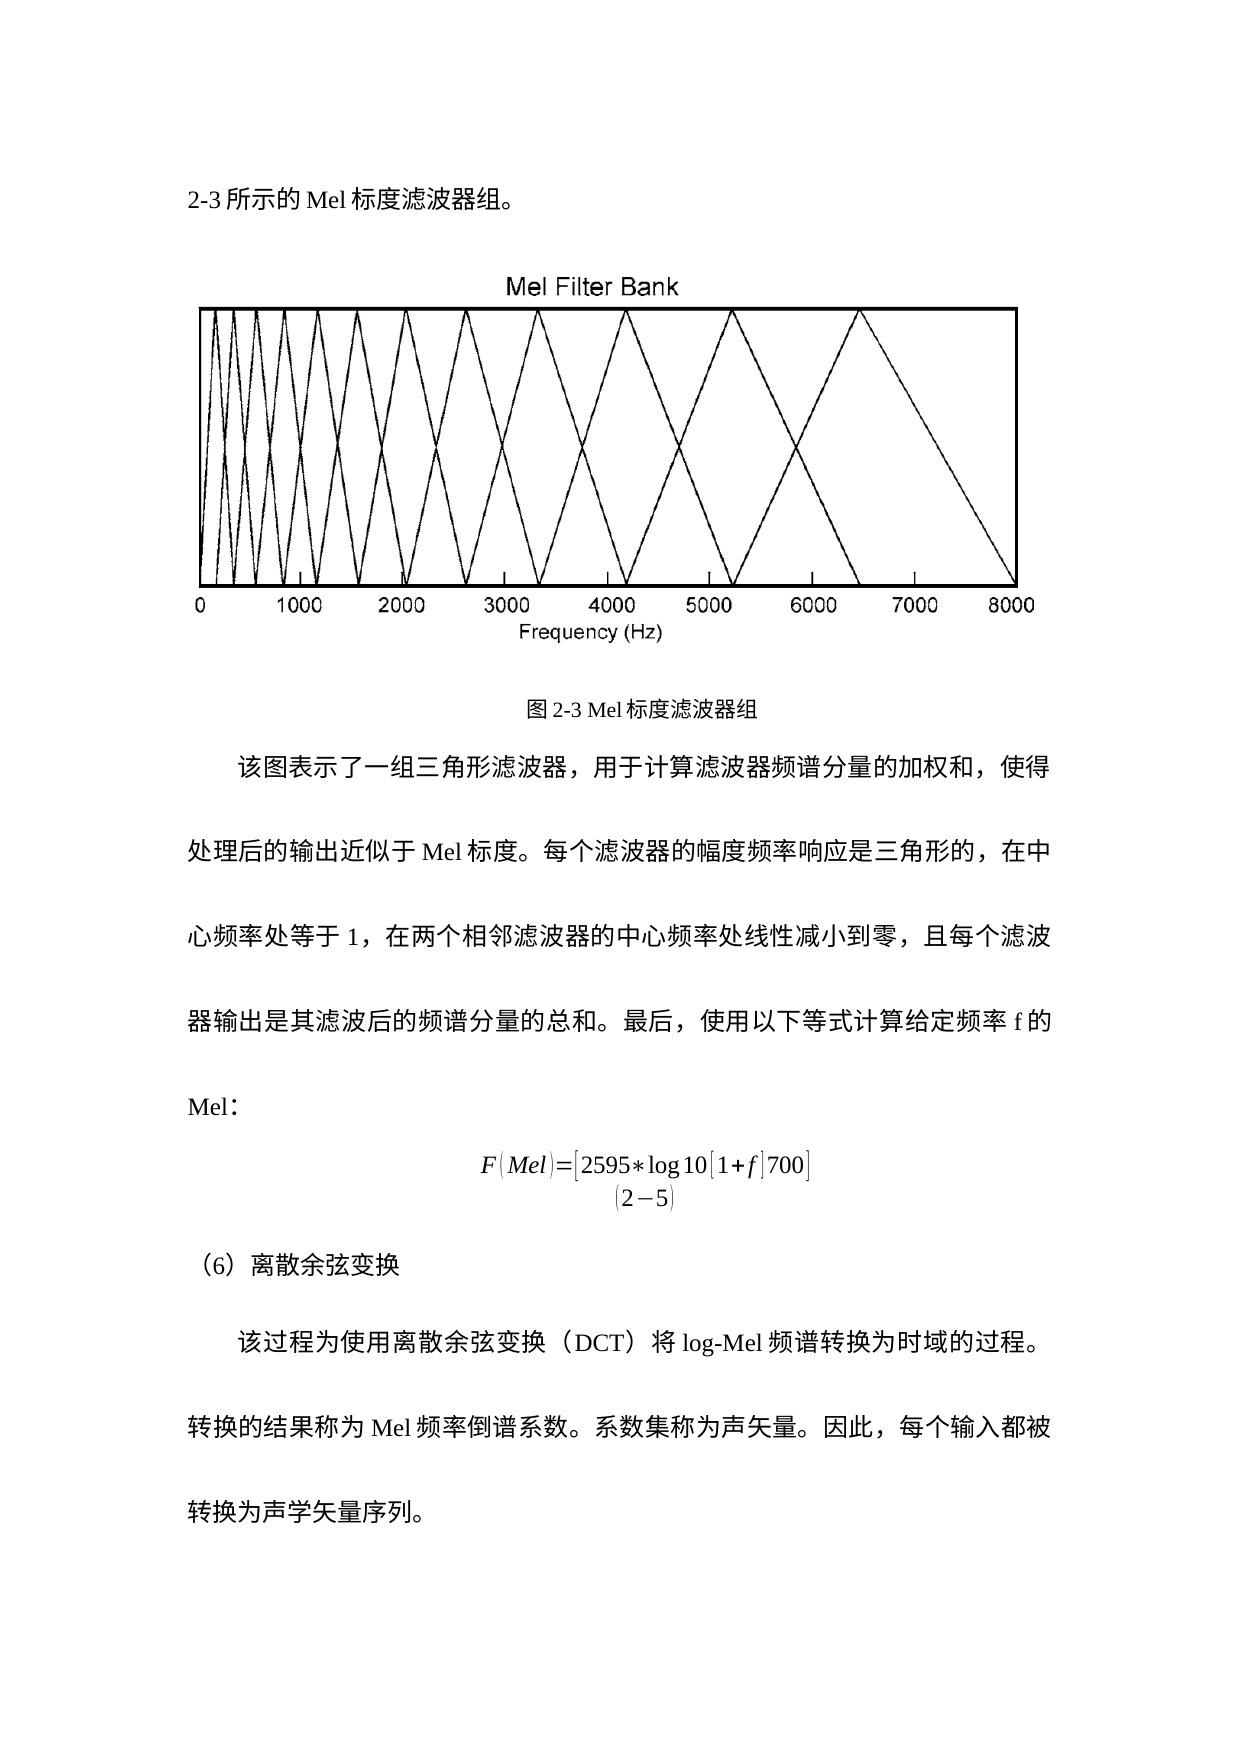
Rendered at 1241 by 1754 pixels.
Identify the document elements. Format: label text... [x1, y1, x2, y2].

text 该过程为使用离散余弦变换（DCT）将log-Mel频谱转换为时域的过程。转换的结果称为Mel频率倒谱系数。系数集称为声矢量。因此，每个输入都被转换为声学矢量序列。 [187, 1307, 1053, 1545]
picture [187, 265, 1053, 650]
subtitle 图2-3 Mel标度滤波器组 [187, 691, 1053, 725]
text （6）离散余弦变换 [187, 1230, 1053, 1298]
text 该图表示了一组三角形滤波器，用于计算滤波器频谱分量的加权和，使得处理后的输出近似于Mel标度。每个滤波器的幅度频率响应是三角形的，在中心频率处等于1，在两个相邻滤波器的中心频率处线性减小到零，且每个滤波器输出是其滤波后的频谱分量的总和。最后，使用以下等式计算给定频率f的Mel： [187, 731, 1053, 1139]
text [187, 164, 1053, 232]
